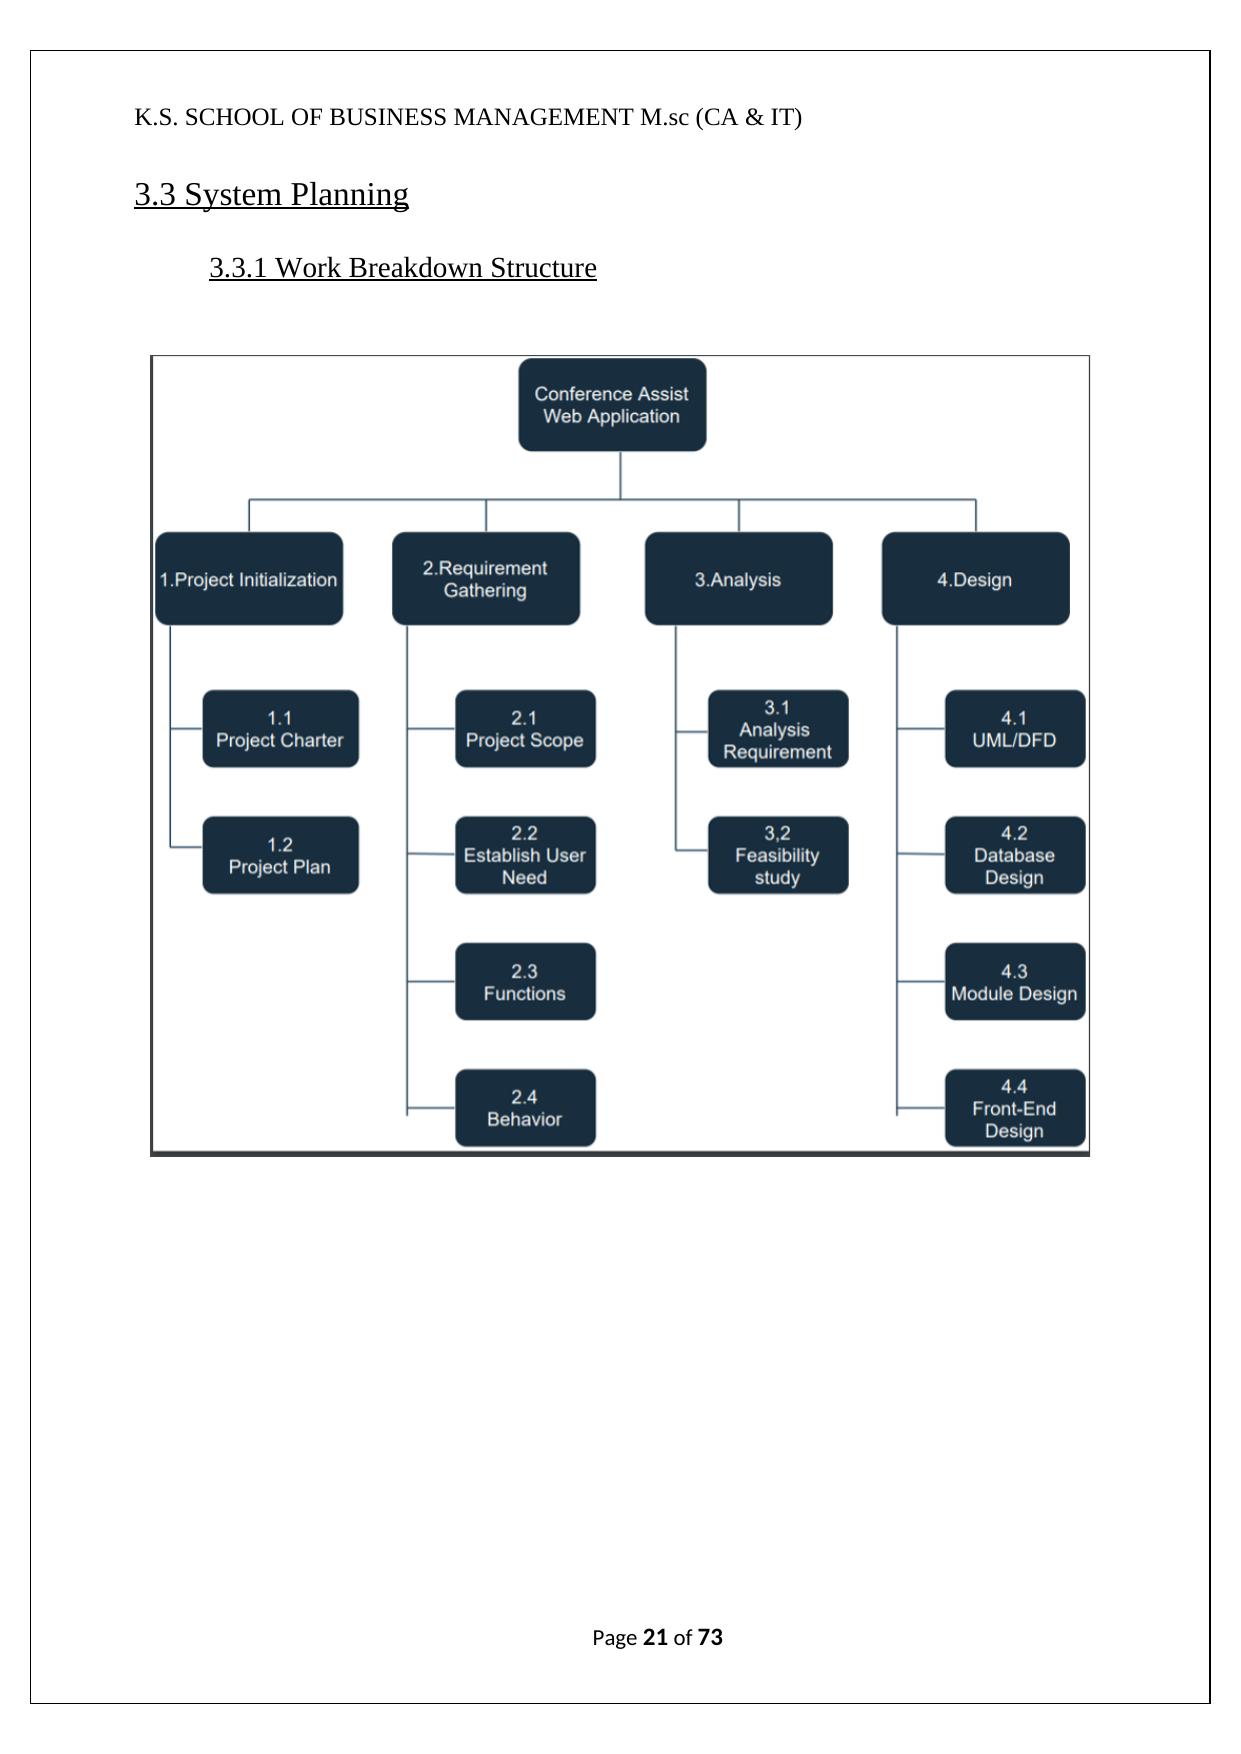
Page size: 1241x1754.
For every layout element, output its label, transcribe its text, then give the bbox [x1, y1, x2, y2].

text 3.3.1 Work Breakdown Structure [104, 250, 1181, 284]
picture [150, 355, 1091, 1157]
text 3.3 System Planning [59, 174, 1181, 212]
